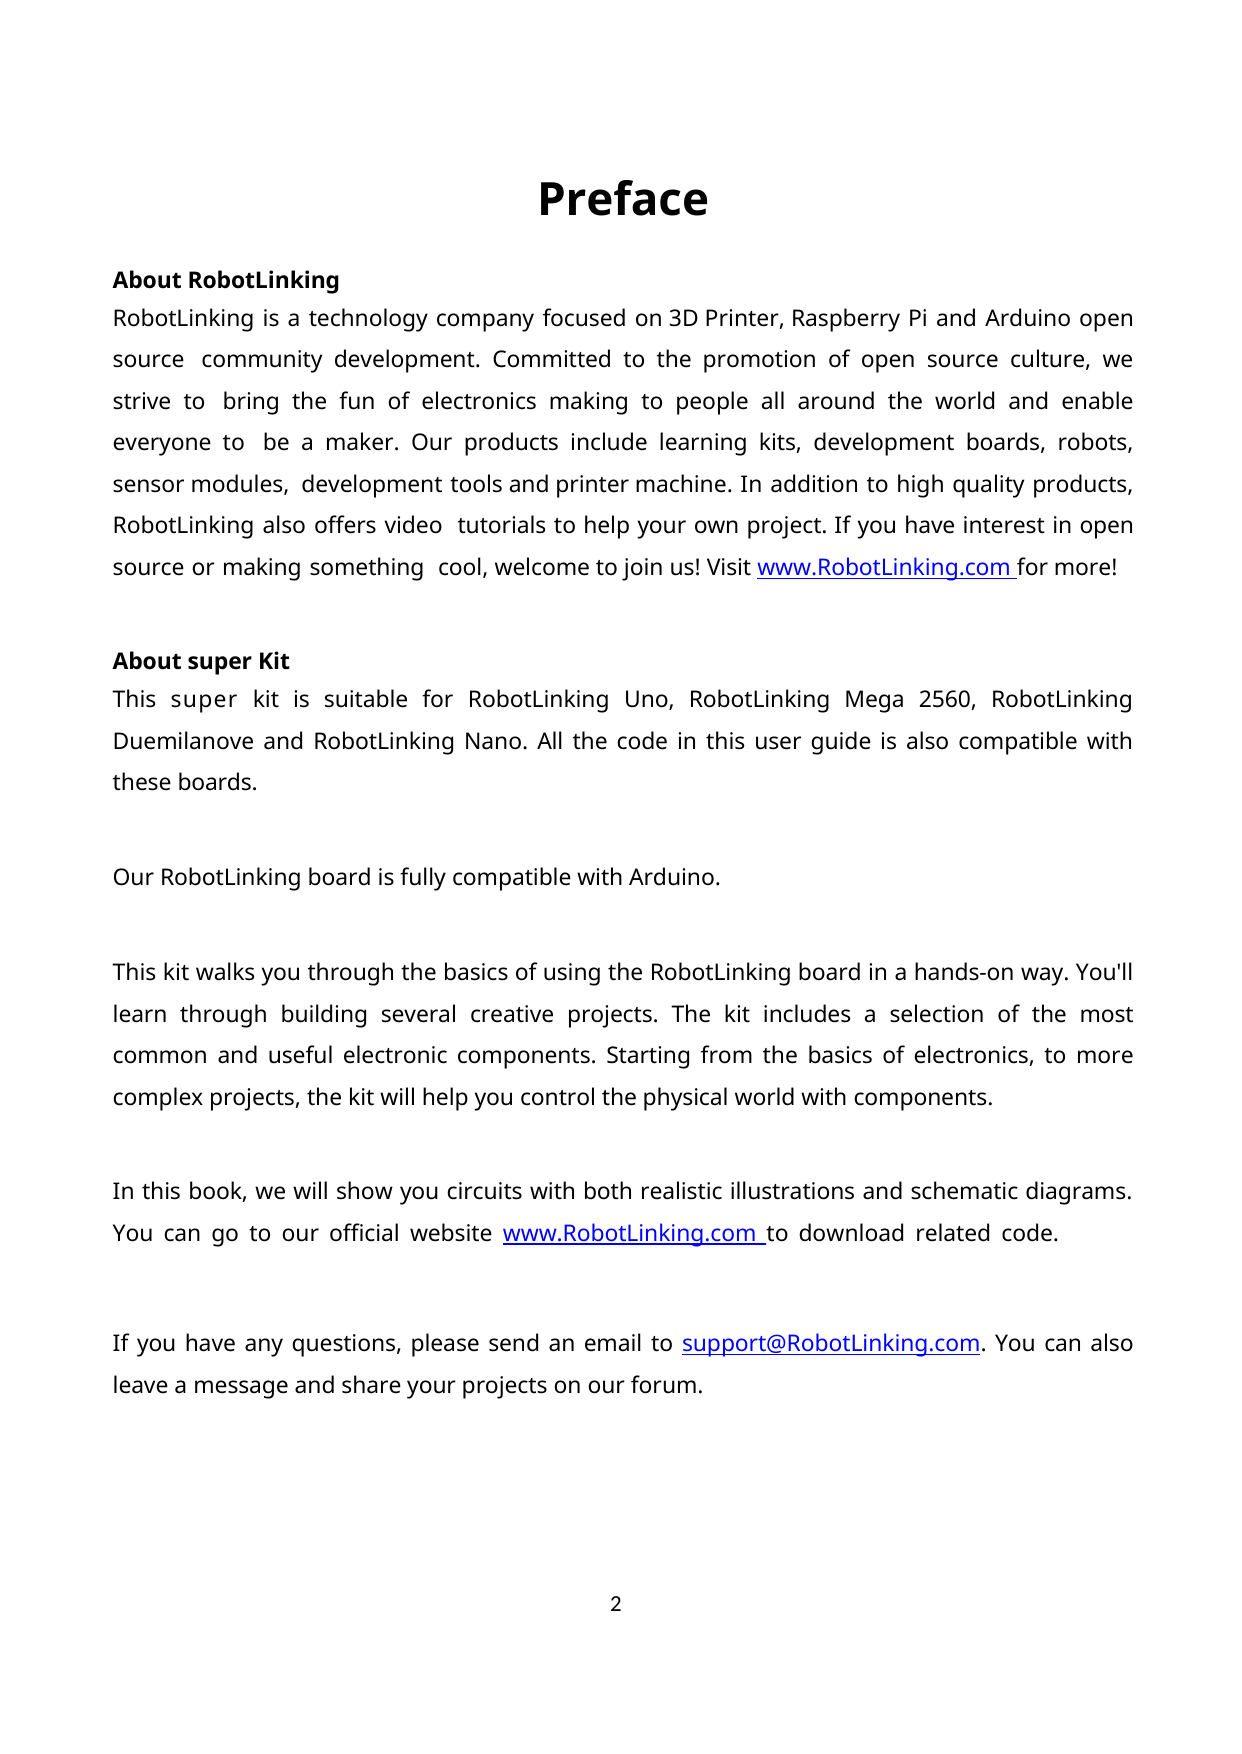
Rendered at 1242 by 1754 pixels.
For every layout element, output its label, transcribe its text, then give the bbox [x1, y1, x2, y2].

subtitle About super Kit [112, 645, 1146, 676]
text This kit walks you through the basics of using the RobotLinking board in a hands-on way. You'll learn through building several creative projects. The kit includes a selection of the most common and useful electronic components. Starting from the basics of electronics, to more complex projects, the kit will help you control the physical world with components. [112, 956, 1134, 1112]
text This super kit is suitable for RobotLinking Uno, RobotLinking Mega 2560, RobotLinking Duemilanove and RobotLinking Nano. All the code in this user guide is also compatible with these boards. [112, 683, 1134, 797]
text RobotLinking is a technology company focused on 3D Printer, Raspberry Pi and Arduino open source community development. Committed to the promotion of open source culture, we strive to bring the fun of electronics making to people all around the world and enable everyone to be a maker. Our products include learning kits, development boards, robots, sensor modules, development tools and printer machine. In addition to high quality products, RobotLinking also offers video tutorials to help your own project. If you have interest in open source or making something cool, welcome to join us! Visit www.RobotLinking.com for more! [112, 302, 1134, 582]
text Our RobotLinking board is fully compatible with Arduino. [112, 861, 1146, 892]
text Preface [463, 167, 783, 229]
text In this book, we will show you circuits with both realistic illustrations and schematic diagrams. You can go to our official website www.RobotLinking.com to download related code. [112, 1175, 1133, 1248]
subtitle About RobotLinking [112, 264, 1146, 295]
text If you have any questions, please send an email to support@RobotLinking.com. You can also leave a message and share your projects on our forum. [112, 1327, 1134, 1400]
